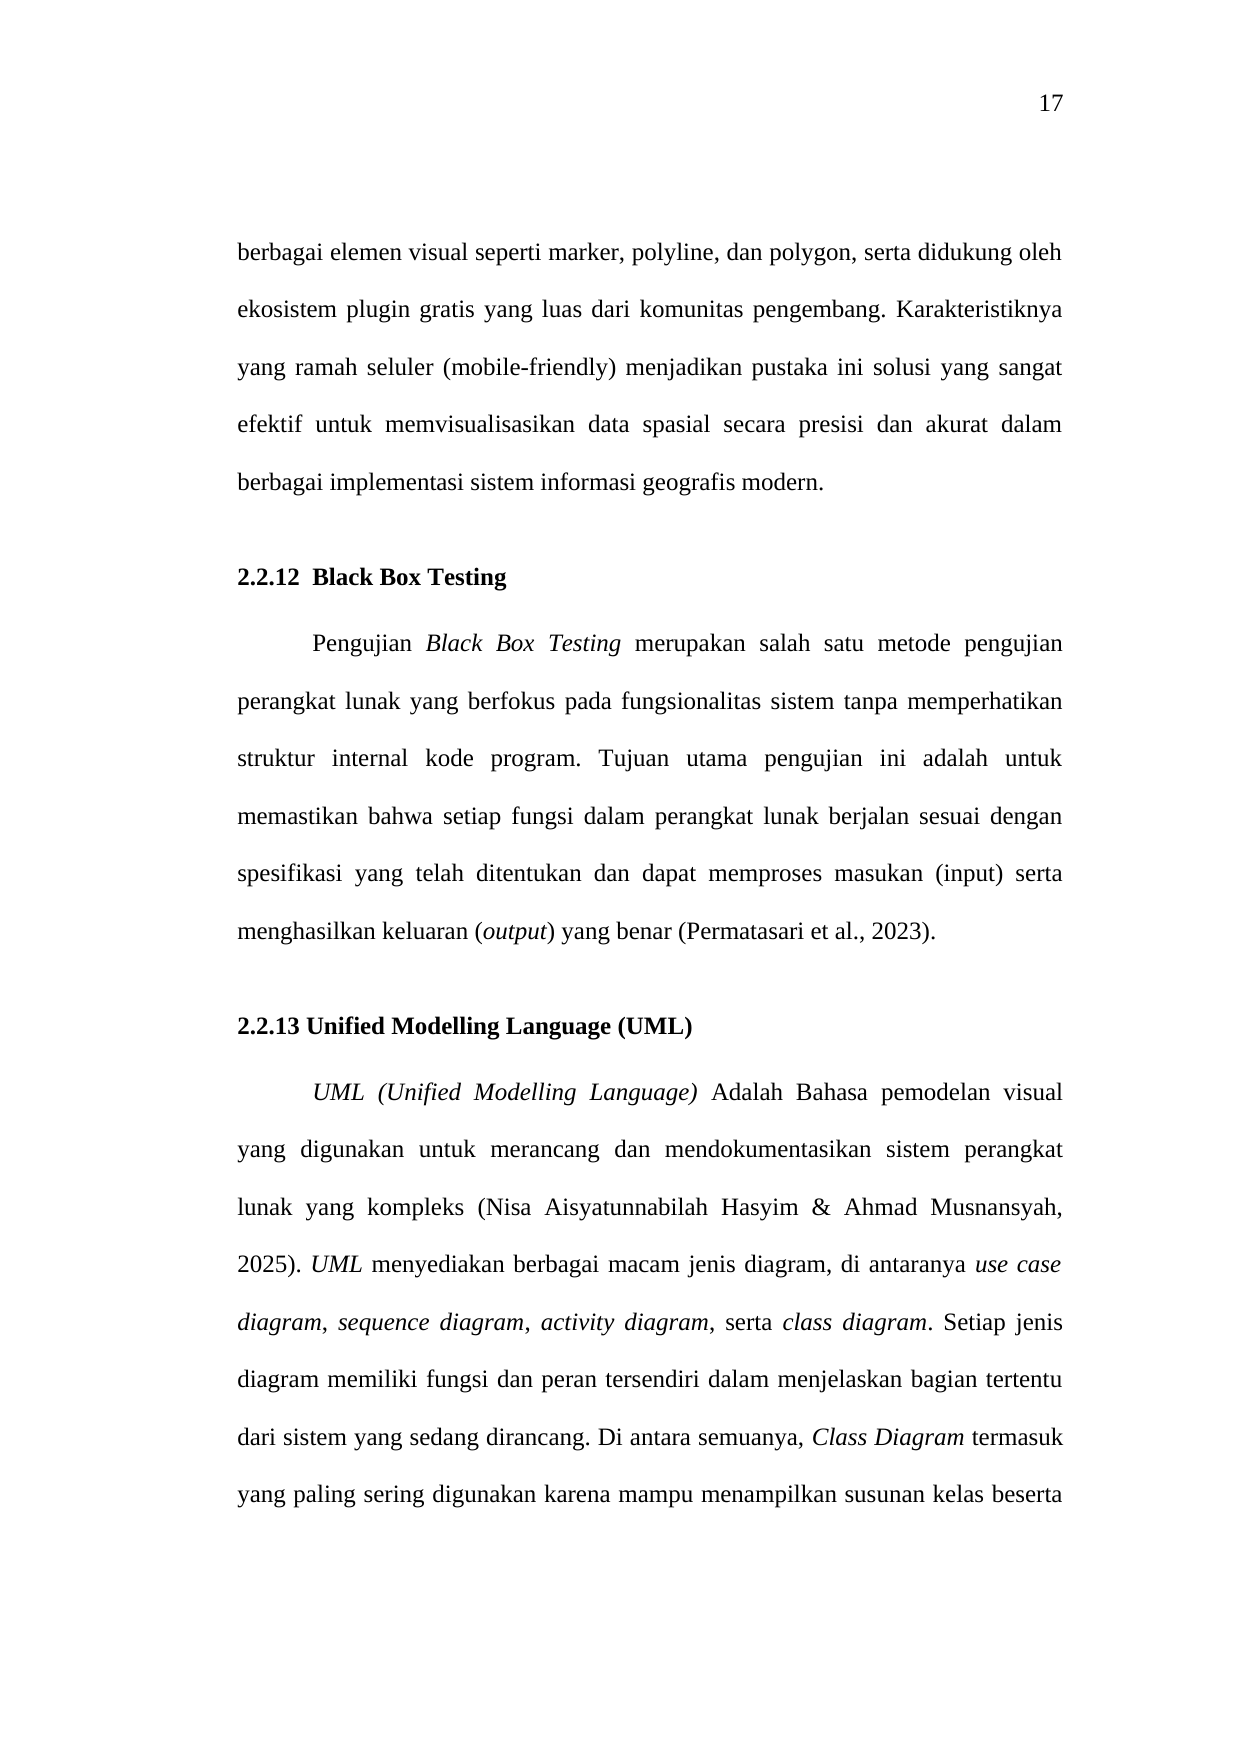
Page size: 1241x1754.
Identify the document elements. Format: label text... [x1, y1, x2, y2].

subtitle 2.2.13 Unified Modelling Language (UML) [237, 1011, 1063, 1039]
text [237, 237, 1063, 496]
subtitle 2.2.12 Black Box Testing [237, 562, 1063, 591]
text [237, 1077, 1063, 1508]
text Pengujian Black Box Testing merupakan salah satu metode pengujian perangkat lunak yang berfokus pada fungsionalitas sistem tanpa memperhatikan struktur internal kode program. Tujuan utama pengujian ini adalah untuk memastikan bahwa setiap fungsi dalam perangkat lunak berjalan sesuai dengan spesifikasi yang telah ditentukan dan dapat memproses masukan (input) serta menghasilkan keluaran (output) yang benar . [237, 628, 1063, 944]
